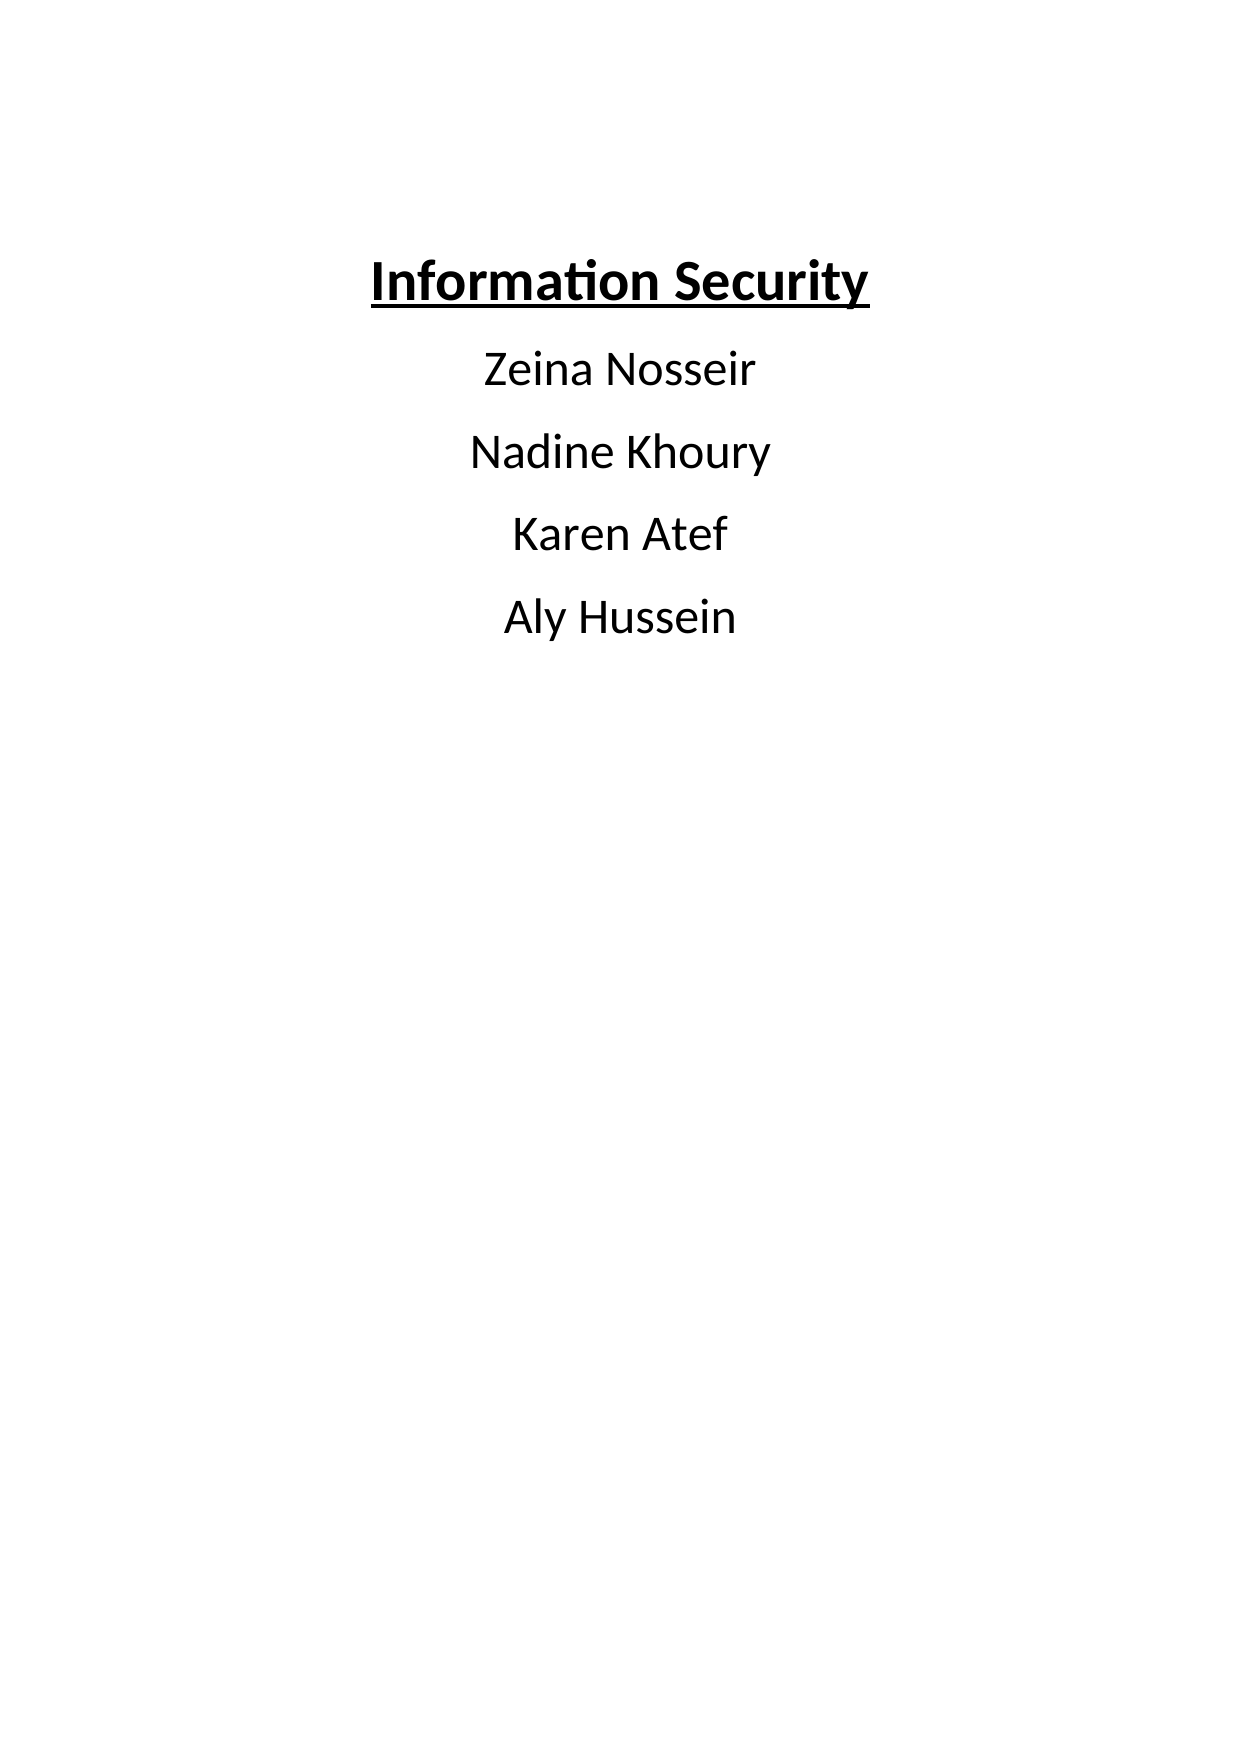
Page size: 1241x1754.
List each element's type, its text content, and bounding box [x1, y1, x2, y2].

text Aly Hussein [150, 585, 1090, 646]
text Zeina Nosseir [150, 337, 1090, 398]
text Karen Atef [150, 502, 1090, 563]
text Nadine Khoury [150, 420, 1090, 481]
text Information Security [150, 244, 1090, 315]
